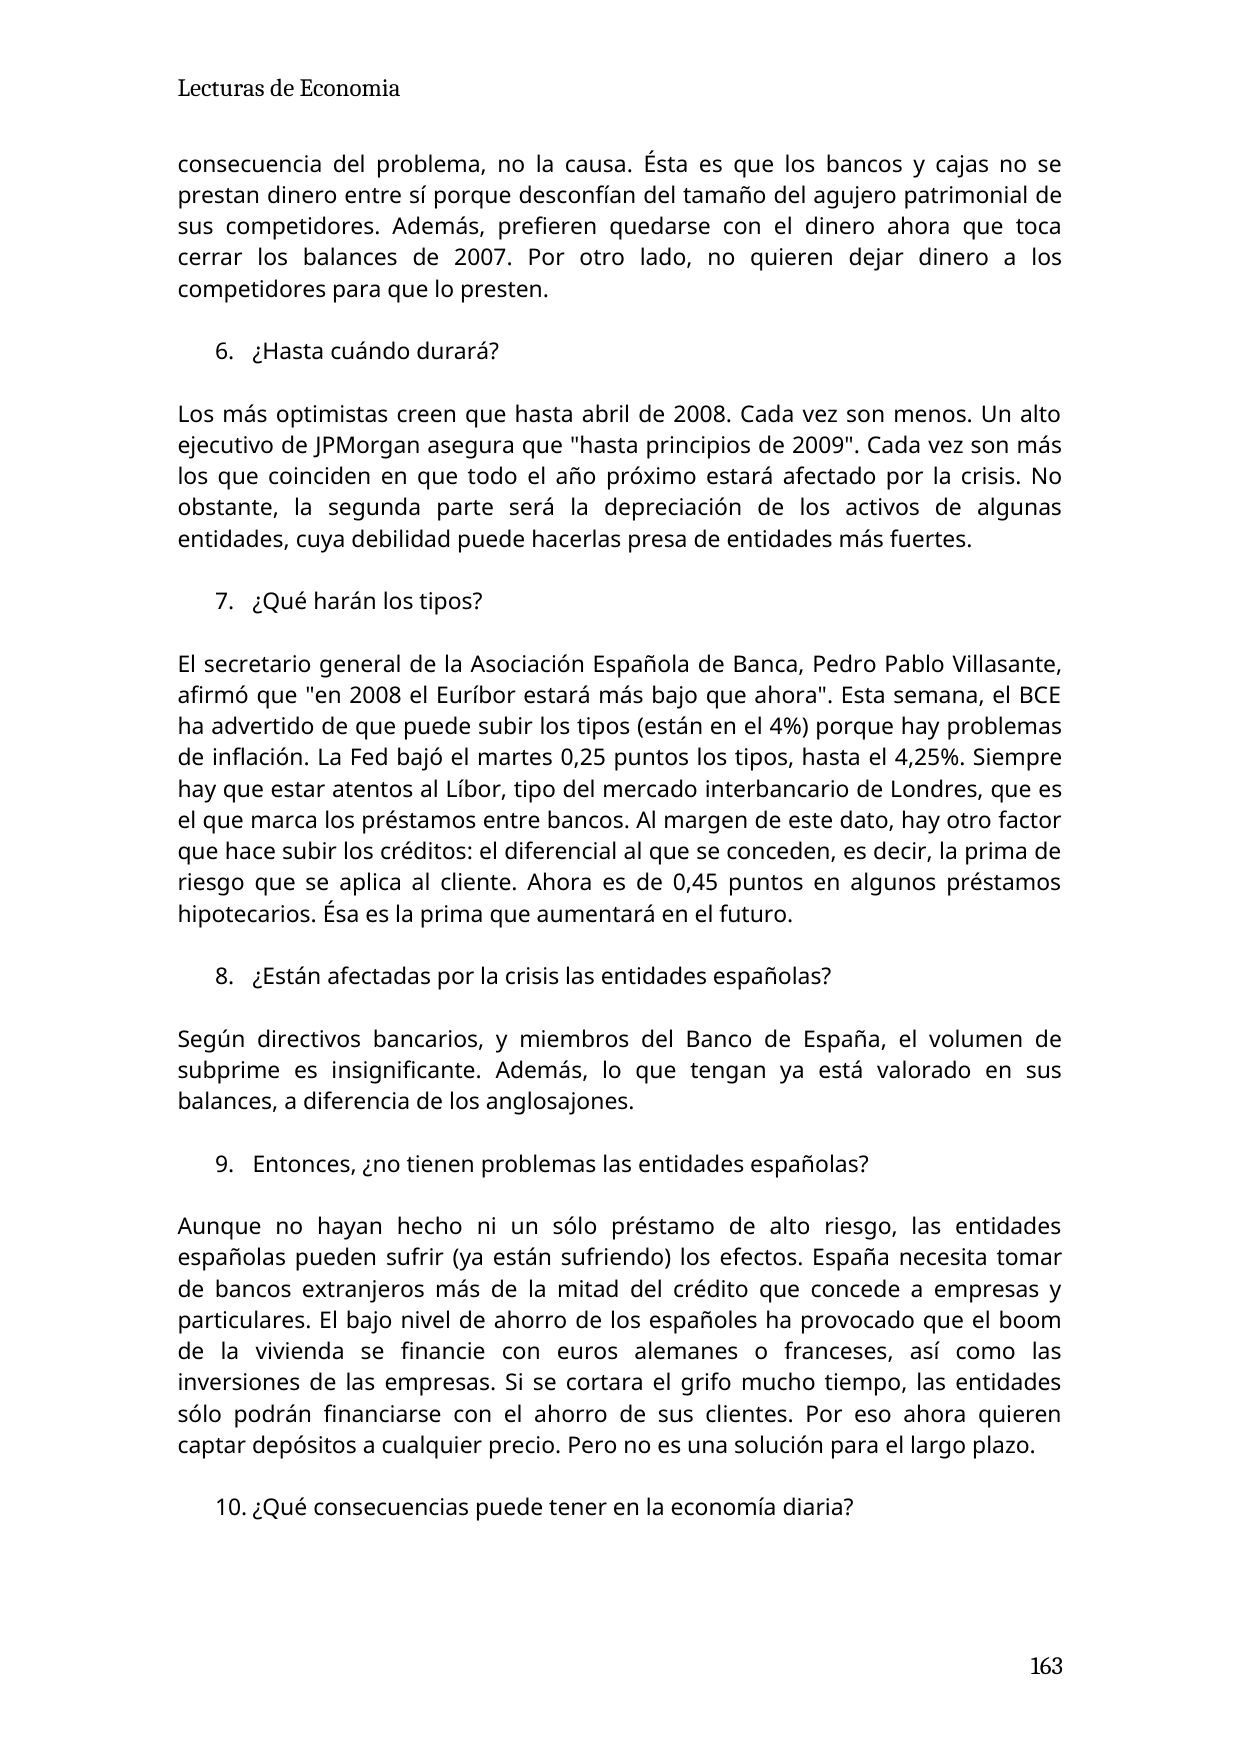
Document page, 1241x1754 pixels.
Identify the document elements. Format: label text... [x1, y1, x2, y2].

list ¿Están afectadas por la crisis las entidades españolas? [215, 960, 1063, 991]
list ¿Qué consecuencias puede tener en la economía diaria? [215, 1491, 1063, 1523]
text Los más optimistas creen que hasta abril de 2008. Cada vez son menos. Un alto ejecutivo de JPMorgan asegura que "hasta principios de 2009". Cada vez son más los que coinciden en que todo el año próximo estará afectado por la crisis. No obstante, la segunda parte será la depreciación de los activos de algunas entidades, cuya debilidad puede hacerlas presa de entidades más fuertes. [177, 398, 1063, 554]
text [177, 148, 1063, 304]
text Según directivos bancarios, y miembros del Banco de España, el volumen de subprime es insignificante. Además, lo que tengan ya está valorado en sus balances, a diferencia de los anglosajones. [177, 1023, 1063, 1116]
list ¿Hasta cuándo durará? [215, 335, 1063, 366]
list ¿Qué harán los tipos? [215, 585, 1063, 616]
text El secretario general de la Asociación Española de Banca, Pedro Pablo Villasante, afirmó que "en 2008 el Euríbor estará más bajo que ahora". Esta semana, el BCE ha advertido de que puede subir los tipos (están en el 4%) porque hay problemas de inflación. La Fed bajó el martes 0,25 puntos los tipos, hasta el 4,25%. Siempre hay que estar atentos al Líbor, tipo del mercado interbancario de Londres, que es el que marca los préstamos entre bancos. Al margen de este dato, hay otro factor que hace subir los créditos: el diferencial al que se conceden, es decir, la prima de riesgo que se aplica al cliente. Ahora es de 0,45 puntos en algunos préstamos hipotecarios. Ésa es la prima que aumentará en el futuro. [177, 648, 1063, 929]
list Entonces, ¿no tienen problemas las entidades españolas? [215, 1148, 1063, 1179]
text Aunque no hayan hecho ni un sólo préstamo de alto riesgo, las entidades españolas pueden sufrir (ya están sufriendo) los efectos. España necesita tomar de bancos extranjeros más de la mitad del crédito que concede a empresas y particulares. El bajo nivel de ahorro de los españoles ha provocado que el boom de la vivienda se financie con euros alemanes o franceses, así como las inversiones de las empresas. Si se cortara el grifo mucho tiempo, las entidades sólo podrán financiarse con el ahorro de sus clientes. Por eso ahora quieren captar depósitos a cualquier precio. Pero no es una solución para el largo plazo. [177, 1210, 1063, 1460]
